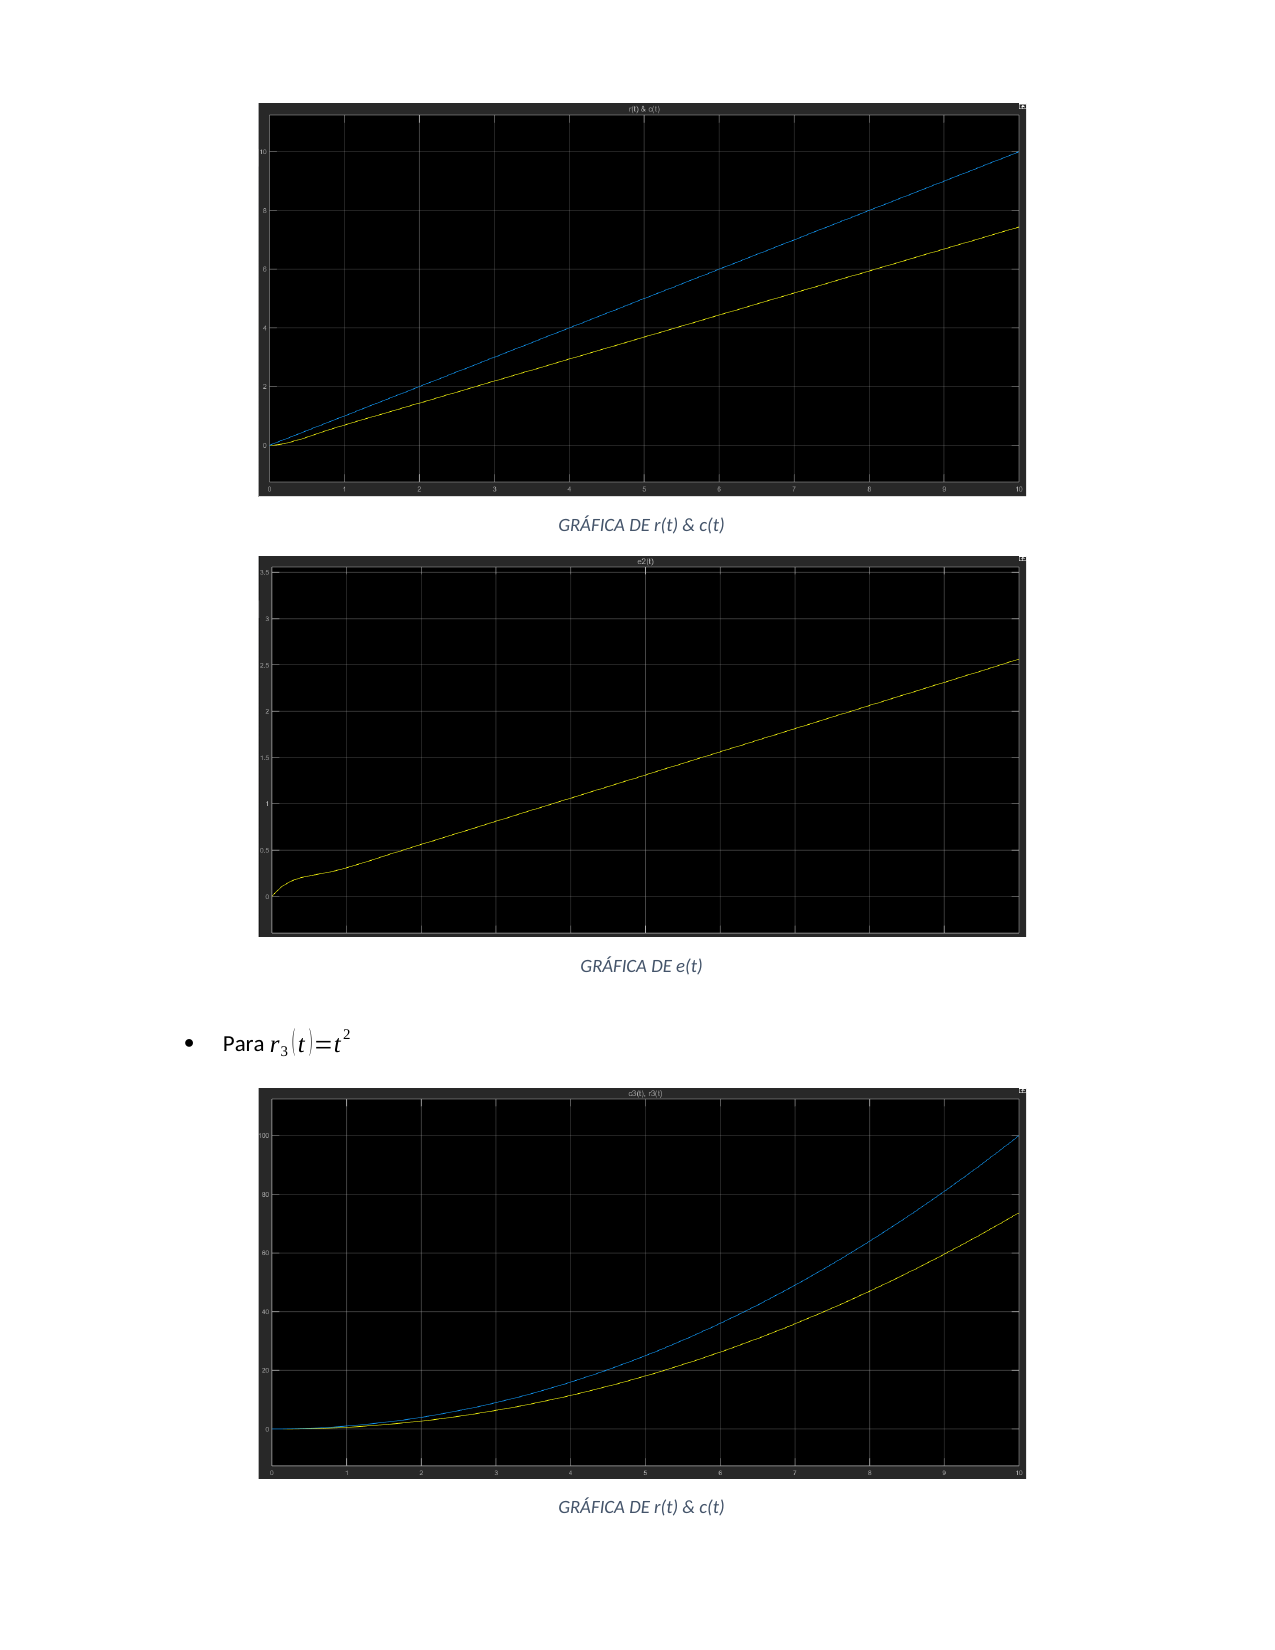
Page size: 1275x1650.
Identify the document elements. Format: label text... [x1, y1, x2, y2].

text GRÁFICA DE r(t) & c(t) [148, 513, 1137, 536]
text GRÁFICA DE r(t) & c(t) [148, 1496, 1137, 1519]
list Para [185, 1026, 1137, 1060]
picture [258, 1088, 1027, 1479]
picture [258, 103, 1027, 497]
text GRÁFICA DE e(t) [148, 954, 1137, 977]
picture [258, 556, 1027, 937]
